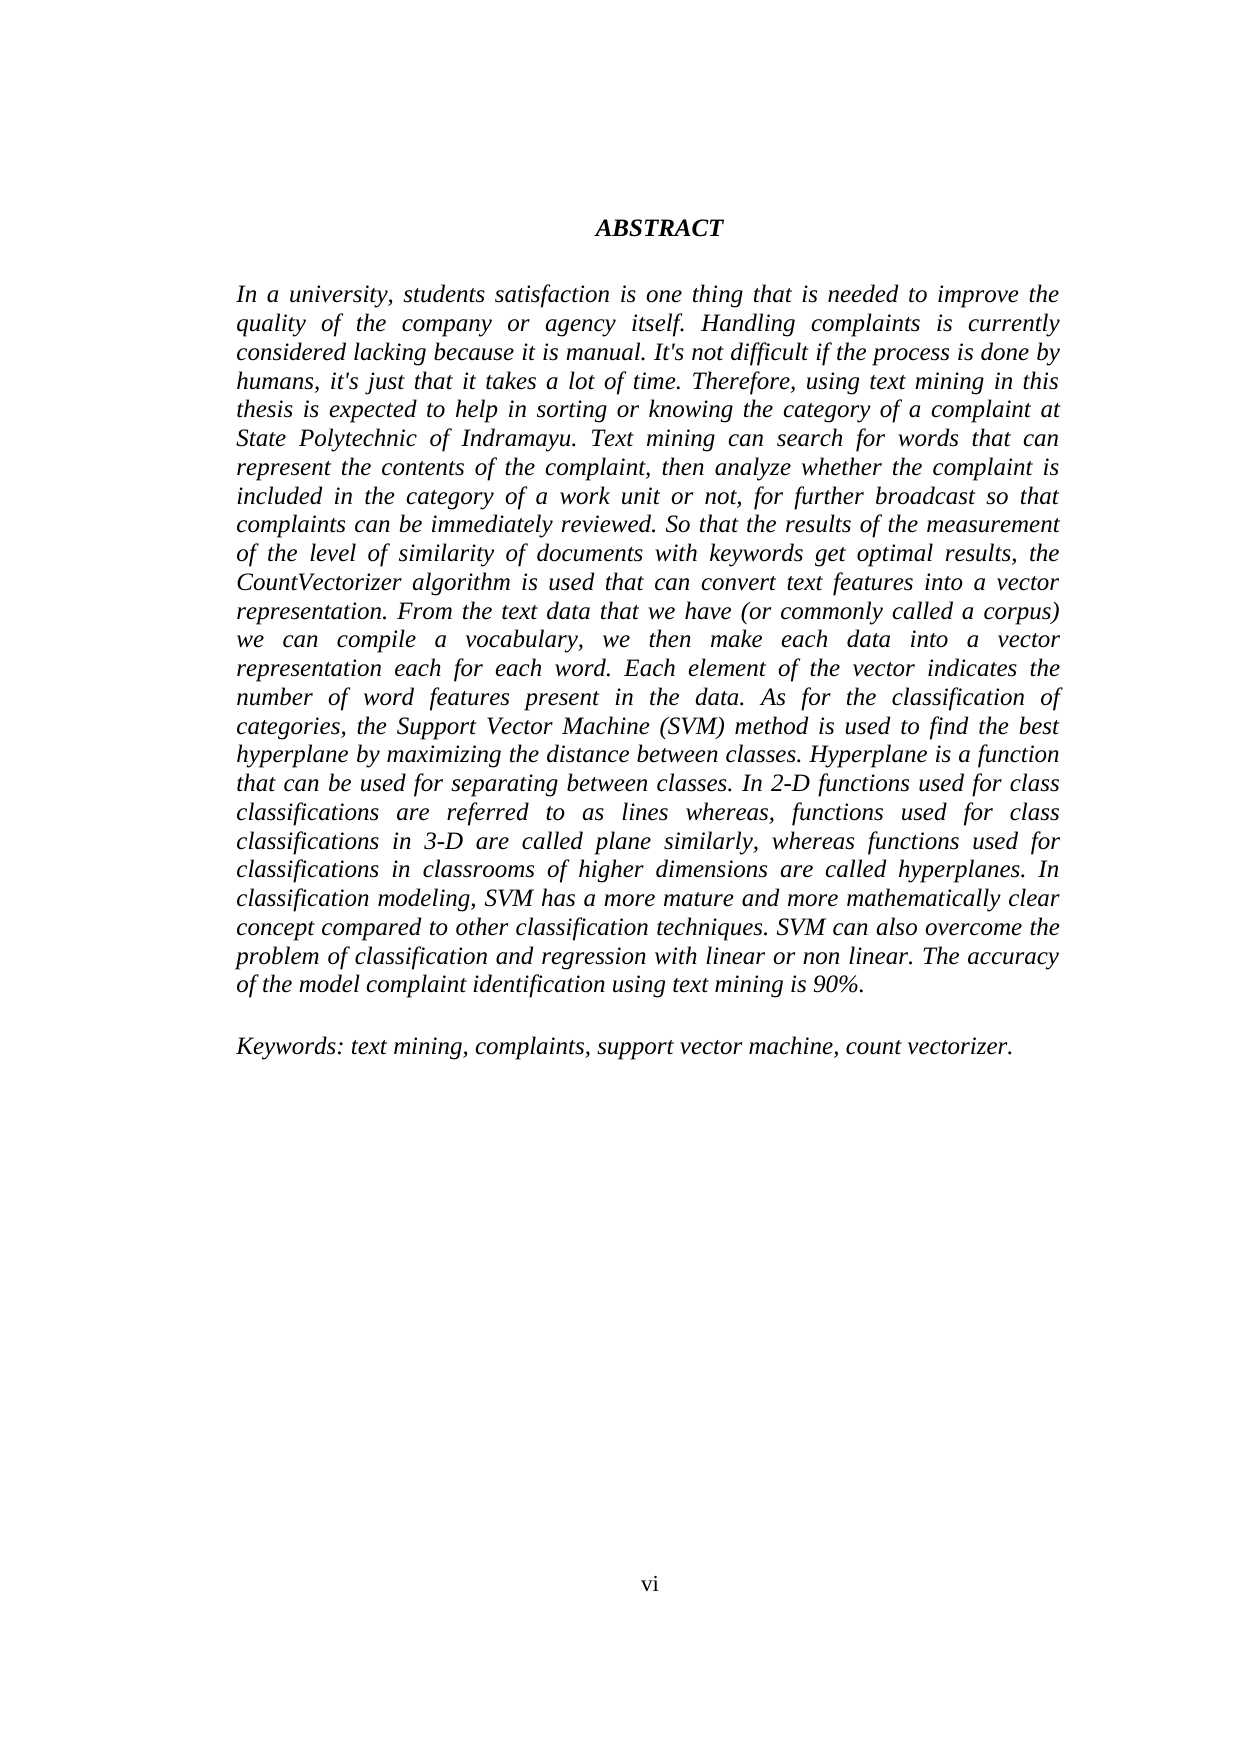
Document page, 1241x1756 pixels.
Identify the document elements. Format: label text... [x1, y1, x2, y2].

text In a university, students satisfaction is one thing that is needed to improve the quality of the company or agency itself. Handling complaints is currently considered lacking because it is manual. It's not difficult if the process is done by humans, it's just that it takes a lot of time. Therefore, using text mining in this thesis is expected to help in sorting or knowing the category of a complaint at State Polytechnic of Indramayu. Text mining can search for words that can represent the contents of the complaint, then analyze whether the complaint is included in the category of a work unit or not, for further broadcast so that complaints can be immediately reviewed. So that the results of the measurement of the level of similarity of documents with keywords get optimal results, the CountVectorizer algorithm is used that can convert text features into a vector representation. From the text data that we have (or commonly called a corpus) we can compile a vocabulary, we then make each data into a vector representation each for each word. Each element of the vector indicates the number of word features present in the data. As for the classification of categories, the Support Vector Machine (SVM) method is used to find the best hyperplane by maximizing the distance between classes. Hyperplane is a function that can be used for separating between classes. In 2-D functions used for class classifications are referred to as lines whereas, functions used for class classifications in 3-D are called plane similarly, whereas functions used for classifications in classrooms of higher dimensions are called hyperplanes. In classification modeling, SVM has a more mature and more mathematically clear concept compared to other classification techniques. SVM can also overcome the problem of classification and regression with linear or non linear. The accuracy of the model complaint identification using text mining is 90%. [236, 279, 1063, 998]
text Keywords: text mining, complaints, support vector machine, count vectorizer. [236, 1031, 1063, 1060]
subtitle ABSTRACT [356, 213, 965, 241]
